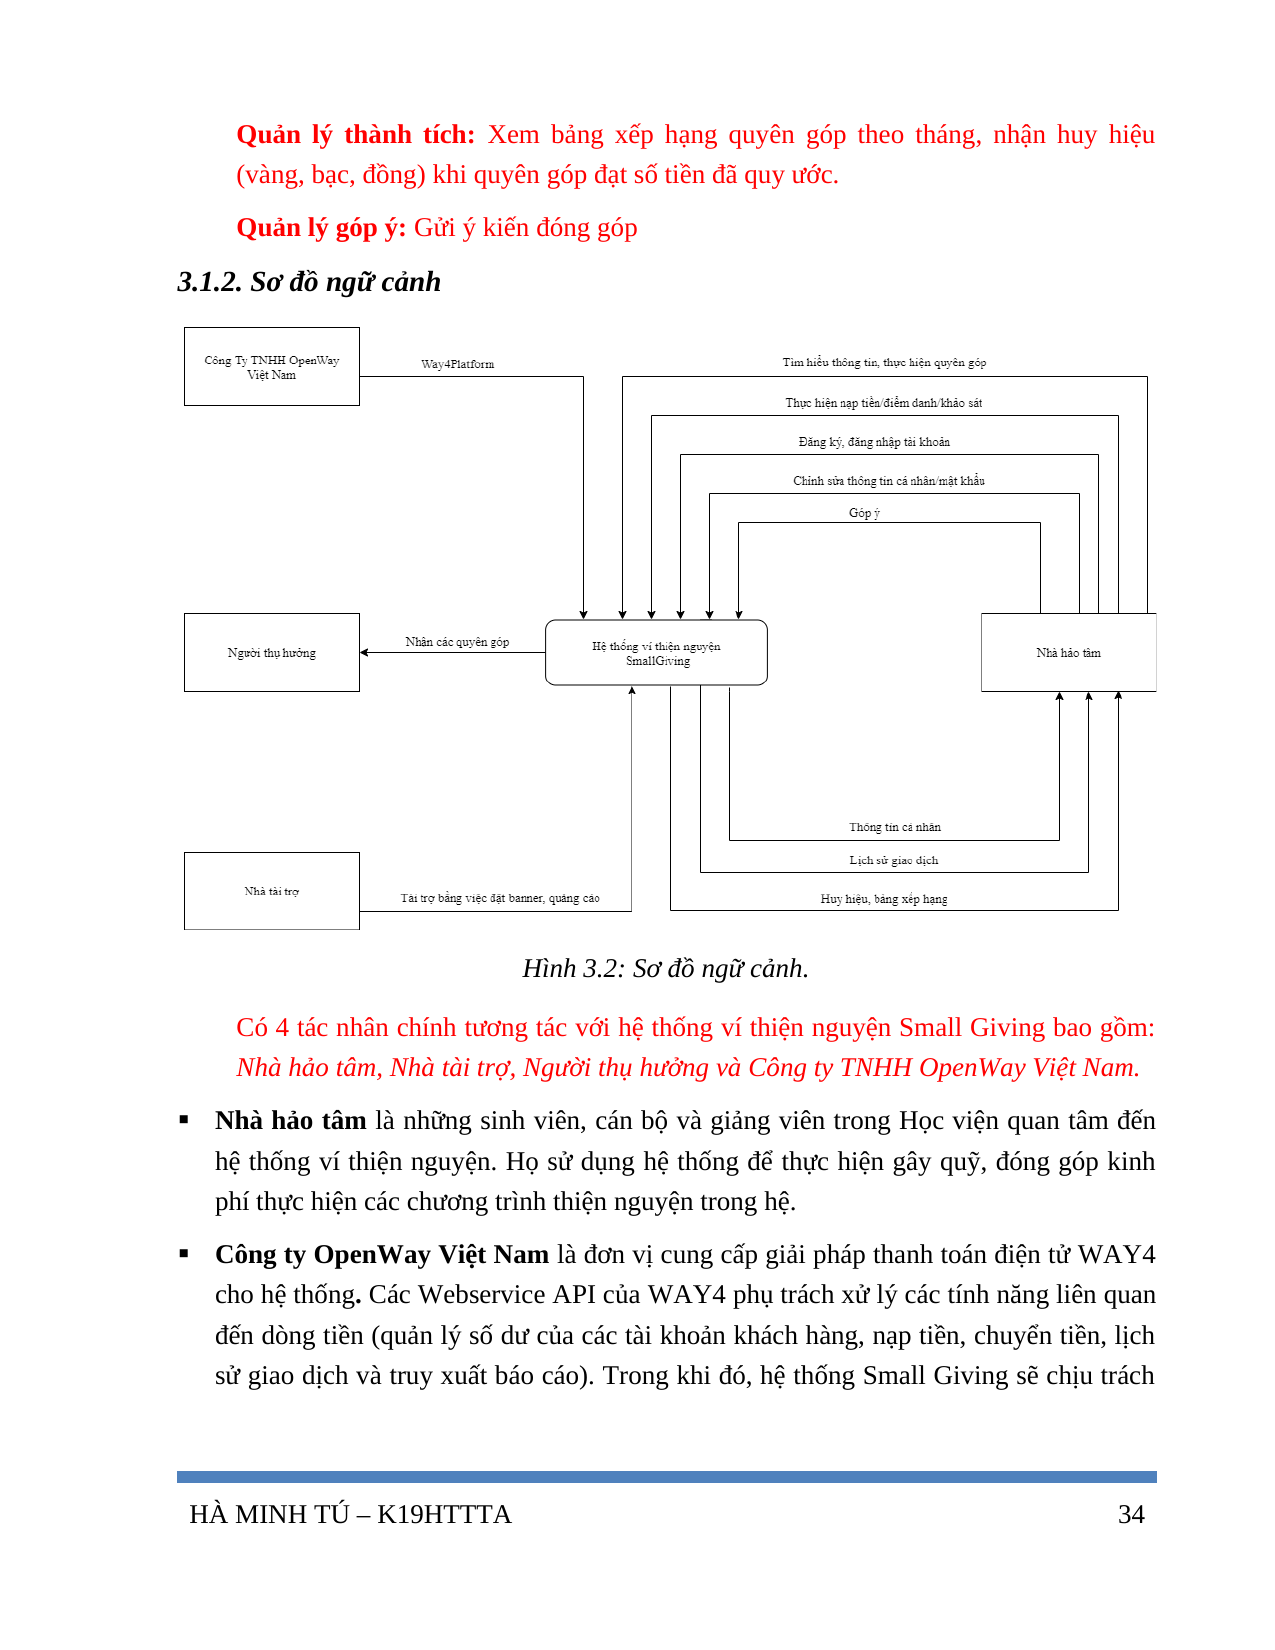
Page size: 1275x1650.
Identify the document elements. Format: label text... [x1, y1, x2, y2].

text Hình 3.2: Sơ đồ ngữ cảnh. [177, 952, 1157, 983]
list Nhà hảo tâm là những sinh viên, cán bộ và giảng viên trong Học viện quan tâm đến hệ thống ví thiện nguyện. Họ sử dụng hệ thống để thực hiện gây quỹ, đóng góp kinh phí thực hiện các chương trình thiện nguyện trong hệ. [177, 1104, 1157, 1216]
text Quản lý góp ý: Gửi ý kiến đóng góp [177, 211, 1157, 243]
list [177, 1238, 1157, 1391]
text Có 4 tác nhân chính tương tác với hệ thống ví thiện nguyện Small Giving bao gồm: Nhà hảo tâm, Nhà tài trợ, Người thụ hưởng và Công ty TNHH OpenWay Việt Nam. [236, 1011, 1157, 1082]
text Quản lý thành tích: Xem bảng xếp hạng quyên góp theo tháng, nhận huy hiệu (vàng, bạc, đồng) khi quyên góp đạt số tiền đã quy ước. [236, 118, 1157, 190]
text 3.1.2. Sơ đồ ngữ cảnh [177, 264, 1157, 298]
picture [177, 327, 1157, 930]
